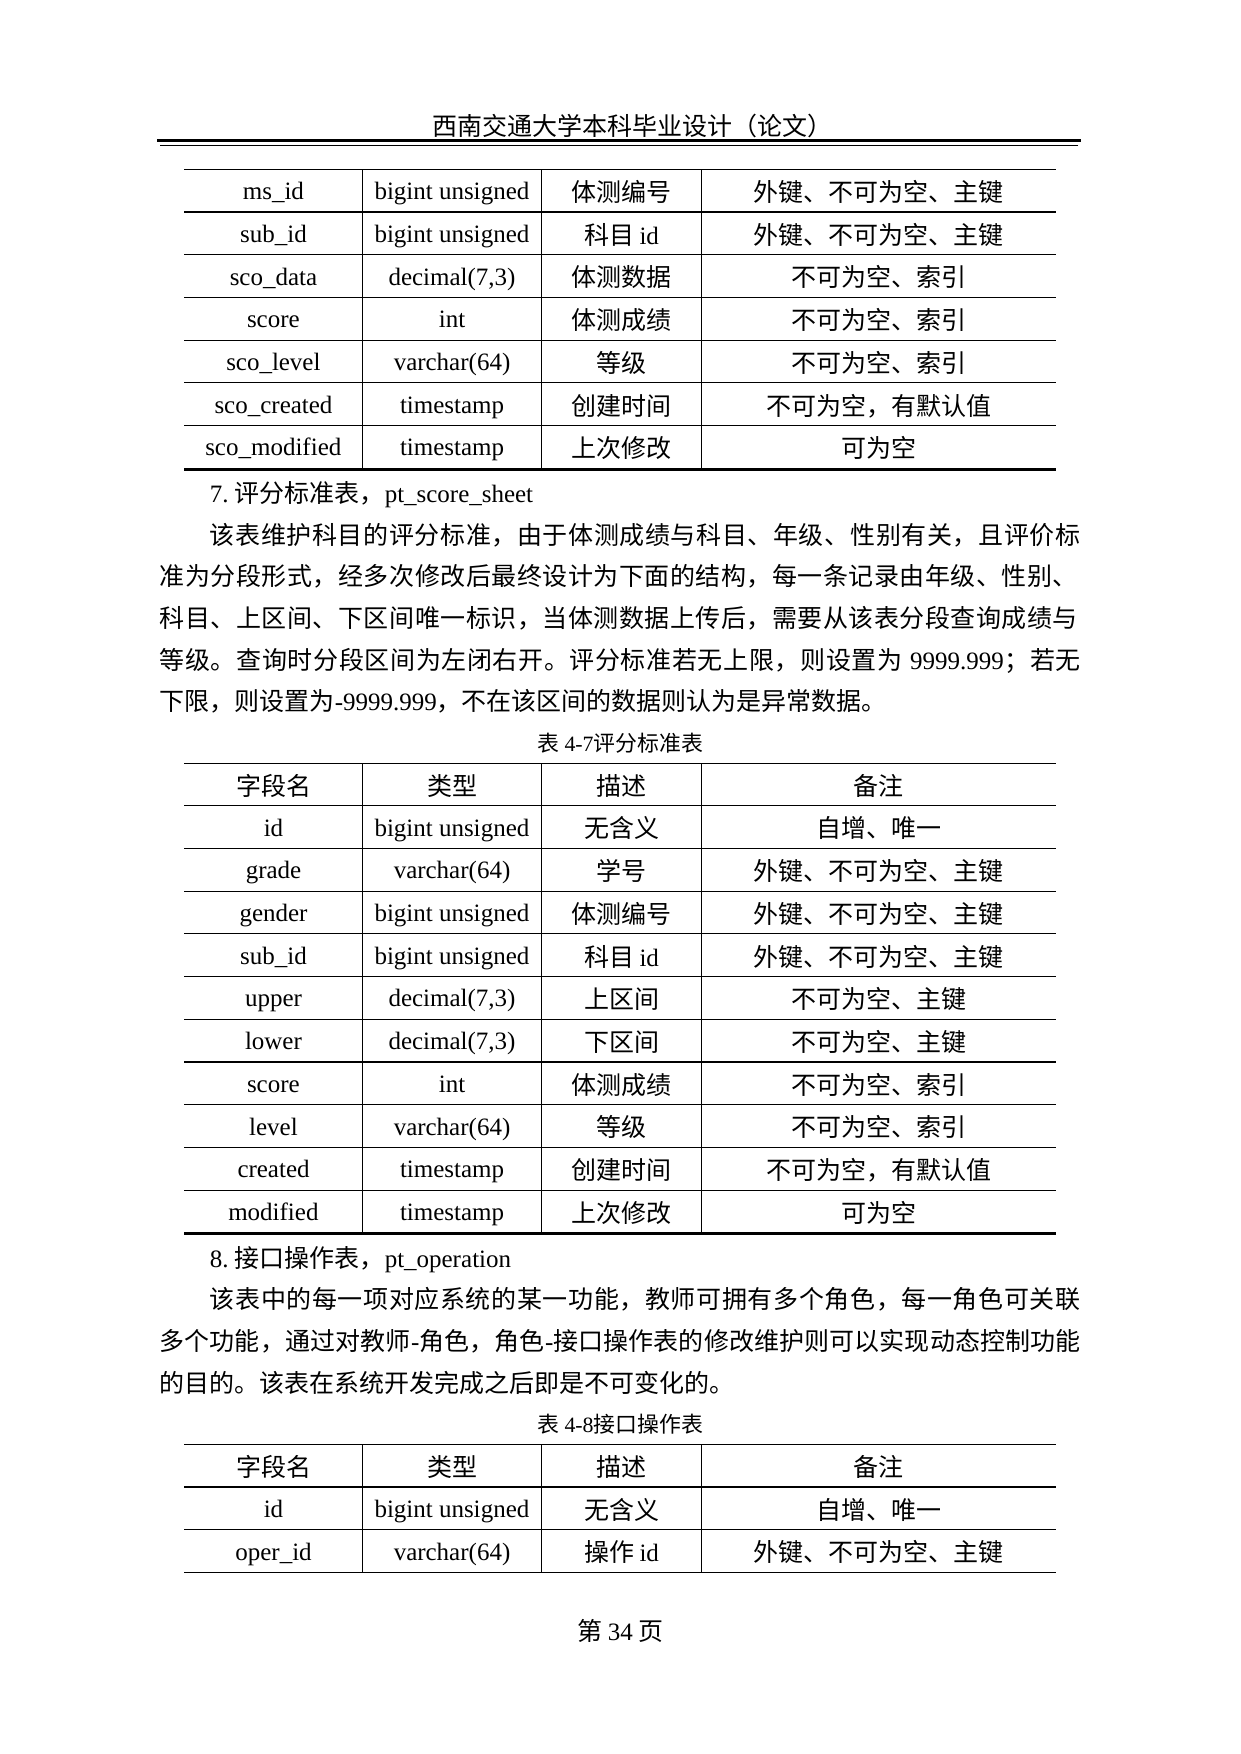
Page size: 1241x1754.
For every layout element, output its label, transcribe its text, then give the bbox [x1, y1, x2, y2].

table_cell decimal(7,3) [363, 255, 541, 297]
table_cell 操作id [542, 1530, 701, 1572]
table_cell sco_data [184, 255, 362, 297]
table_cell 创建时间 [542, 1148, 701, 1189]
table_cell lower [184, 1020, 362, 1061]
table_cell timestamp [363, 426, 541, 468]
table_cell varchar(64) [363, 341, 541, 382]
table_cell timestamp [363, 383, 541, 425]
table_cell 自增、唯一 [702, 1488, 1056, 1529]
table_header 备注 [702, 1445, 1056, 1486]
table_cell bigint unsigned [363, 892, 541, 933]
table_cell id [184, 1488, 362, 1529]
table_cell level [184, 1105, 362, 1147]
table_cell 不可为空，有默认值 [702, 383, 1056, 425]
table_cell id [184, 806, 362, 848]
table_cell 上区间 [542, 977, 701, 1019]
table_cell bigint unsigned [363, 934, 541, 976]
table_header 描述 [542, 1445, 701, 1486]
table_cell 不可为空、索引 [702, 1105, 1056, 1147]
table_cell 可为空 [702, 1191, 1056, 1232]
table_cell sco_created [184, 383, 362, 425]
table_cell decimal(7,3) [363, 1020, 541, 1061]
table_cell 自增、唯一 [702, 806, 1056, 848]
text 表 4-8接口操作表 [159, 1402, 1081, 1444]
table_header 类型 [363, 1445, 541, 1486]
table_cell varchar(64) [363, 1530, 541, 1572]
table_header 类型 [363, 764, 541, 805]
table_cell 下区间 [542, 1020, 701, 1061]
table_cell sub_id [184, 213, 362, 254]
table_cell 创建时间 [542, 383, 701, 425]
table_cell 体测数据 [542, 255, 701, 297]
table_cell 上次修改 [542, 1191, 701, 1232]
table_cell timestamp [363, 1191, 541, 1232]
table_cell 外键、不可为空、主键 [702, 892, 1056, 933]
table_cell 外键、不可为空、主键 [702, 213, 1056, 254]
table_cell 不可为空，有默认值 [702, 1148, 1056, 1189]
table_cell 可为空 [702, 426, 1056, 468]
table_cell bigint unsigned [363, 1488, 541, 1529]
table_cell 上次修改 [542, 426, 701, 468]
table_cell varchar(64) [363, 1105, 541, 1147]
table_cell created [184, 1148, 362, 1189]
text 该表维护科目的评分标准，由于体测成绩与科目、年级、性别有关，且评价标准为分段形式，经多次修改后最终设计为下面的结构，每一条记录由年级、性别、科目、上区间、下区间唯一标识，当体测数据上传后，需要从该表分段查询成绩与等级。查询时分段区间为左闭右开。评分标准若无上限，则设置为9999.999；若无下限，则设置为-9999.999，不在该区间的数据则认为是异常数据。 [159, 512, 1081, 721]
table_cell bigint unsigned [363, 213, 541, 254]
table_cell 学号 [542, 849, 701, 891]
table_cell oper_id [184, 1530, 362, 1572]
table_cell 等级 [542, 341, 701, 382]
table_cell timestamp [363, 1148, 541, 1189]
table_cell 不可为空、索引 [702, 341, 1056, 382]
table_cell score [184, 298, 362, 339]
table_cell 外键、不可为空、主键 [702, 934, 1056, 976]
table_cell 科目id [542, 934, 701, 976]
table_cell modified [184, 1191, 362, 1232]
table_cell 不可为空、主键 [702, 1020, 1056, 1061]
table_header 备注 [702, 764, 1056, 805]
table_cell decimal(7,3) [363, 977, 541, 1019]
table_cell bigint unsigned [363, 170, 541, 211]
table_header 字段名 [184, 1445, 362, 1486]
table_cell 无含义 [542, 1488, 701, 1529]
table_cell 外键、不可为空、主键 [702, 1530, 1056, 1572]
table_cell int [363, 298, 541, 339]
table_cell sub_id [184, 934, 362, 976]
table_cell ms_id [184, 170, 362, 211]
table_cell 外键、不可为空、主键 [702, 849, 1056, 891]
table_cell 不可为空、索引 [702, 1063, 1056, 1104]
table_cell 不可为空、主键 [702, 977, 1056, 1019]
table_cell 体测成绩 [542, 298, 701, 339]
table_cell gender [184, 892, 362, 933]
table_header 字段名 [184, 764, 362, 805]
table_cell 科目id [542, 213, 701, 254]
table_cell int [363, 1063, 541, 1104]
table_cell 无含义 [542, 806, 701, 848]
table_cell 外键、不可为空、主键 [702, 170, 1056, 211]
text 该表中的每一项对应系统的某一功能，教师可拥有多个角色，每一角色可关联多个功能，通过对教师-角色，角色-接口操作表的修改维护则可以实现动态控制功能的目的。该表在系统开发完成之后即是不可变化的。 [159, 1277, 1081, 1402]
table_cell sco_level [184, 341, 362, 382]
table_cell 体测编号 [542, 892, 701, 933]
table_cell grade [184, 849, 362, 891]
table_header 描述 [542, 764, 701, 805]
table_cell 不可为空、索引 [702, 255, 1056, 297]
list 评分标准表，pt_score_sheet [159, 471, 1081, 512]
table_cell varchar(64) [363, 849, 541, 891]
table_cell bigint unsigned [363, 806, 541, 848]
table_cell 不可为空、索引 [702, 298, 1056, 339]
table_cell 体测成绩 [542, 1063, 701, 1104]
text 表 4-7评分标准表 [159, 721, 1081, 762]
table_cell upper [184, 977, 362, 1019]
table_cell 体测编号 [542, 170, 701, 211]
table_cell 等级 [542, 1105, 701, 1147]
list 接口操作表，pt_operation [159, 1235, 1081, 1277]
table_cell sco_modified [184, 426, 362, 468]
table_cell score [184, 1063, 362, 1104]
